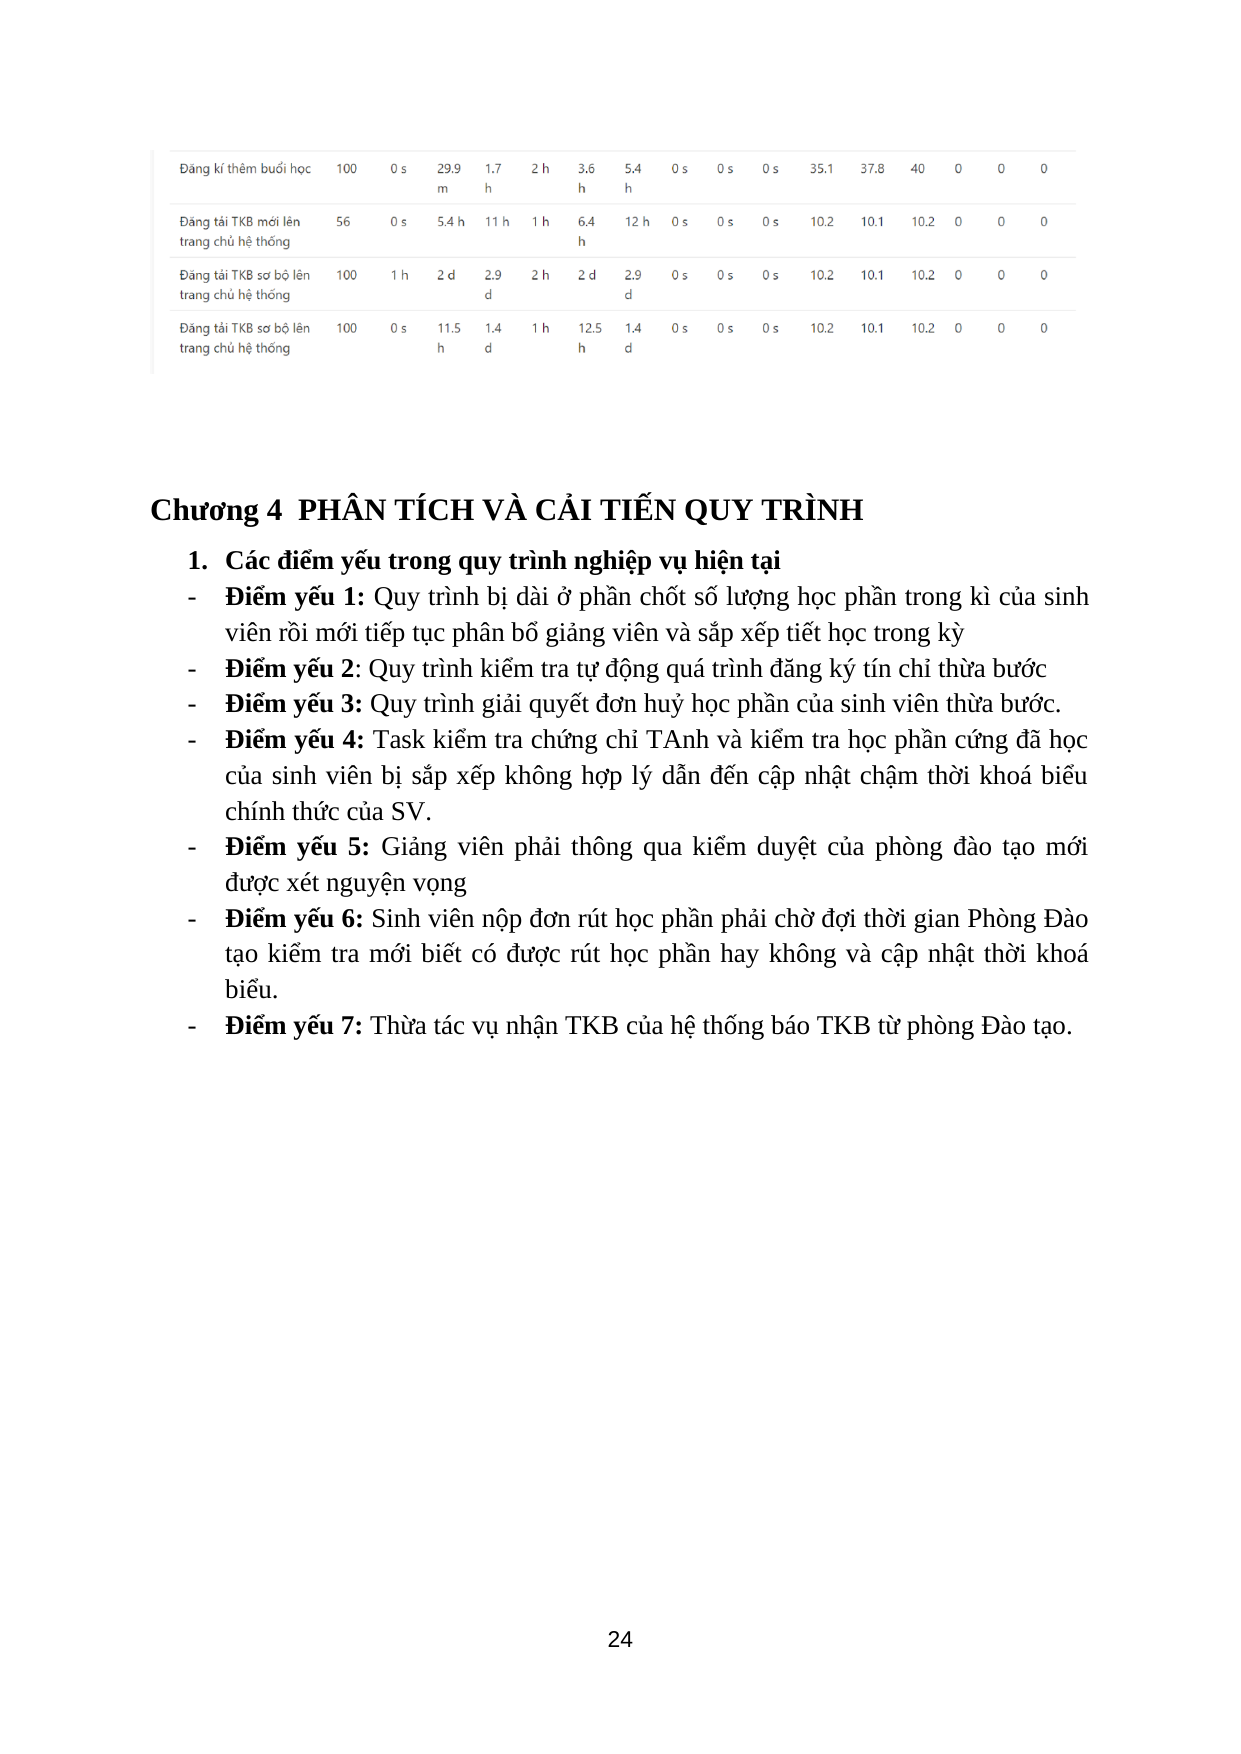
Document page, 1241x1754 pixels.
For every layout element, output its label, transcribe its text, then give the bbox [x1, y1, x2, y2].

list Điểm yếu 6: Sinh viên nộp đơn rút học phần phải chờ đợi thời gian Phòng Đào tạo kiểm tra mới biết có được rút học phần hay không và cập nhật thời khoá biểu. [187, 902, 1090, 1004]
list Điểm yếu 4: Task kiểm tra chứng chỉ TAnh và kiểm tra học phần cứng đã học của sinh viên bị sắp xếp không hợp lý dẫn đến cập nhật chậm thời khoá biểu chính thức của SV. [187, 723, 1090, 826]
list Điểm yếu 2: Quy trình kiểm tra tự động quá trình đăng ký tín chỉ thừa bước [187, 652, 1090, 683]
subtitle Chương 4 PHÂN TÍCH VÀ CẢI TIẾN QUY TRÌNH [150, 491, 1090, 527]
picture [150, 150, 1090, 374]
list Điểm yếu 1: Quy trình bị dài ở phần chốt số lượng học phần trong kì của sinh viên rồi mới tiếp tục phân bổ giảng viên và sắp xếp tiết học trong kỳ [187, 580, 1090, 647]
list Các điểm yếu trong quy trình nghiệp vụ hiện tại [187, 544, 1090, 576]
list Điểm yếu 7: Thừa tác vụ nhận TKB của hệ thống báo TKB từ phòng Đào tạo. [187, 1009, 1090, 1040]
list Điểm yếu 5: Giảng viên phải thông qua kiểm duyệt của phòng đào tạo mới được xét nguyện vọng [187, 830, 1090, 897]
list Điểm yếu 3: Quy trình giải quyết đơn huỷ học phần của sinh viên thừa bước. [187, 687, 1090, 718]
